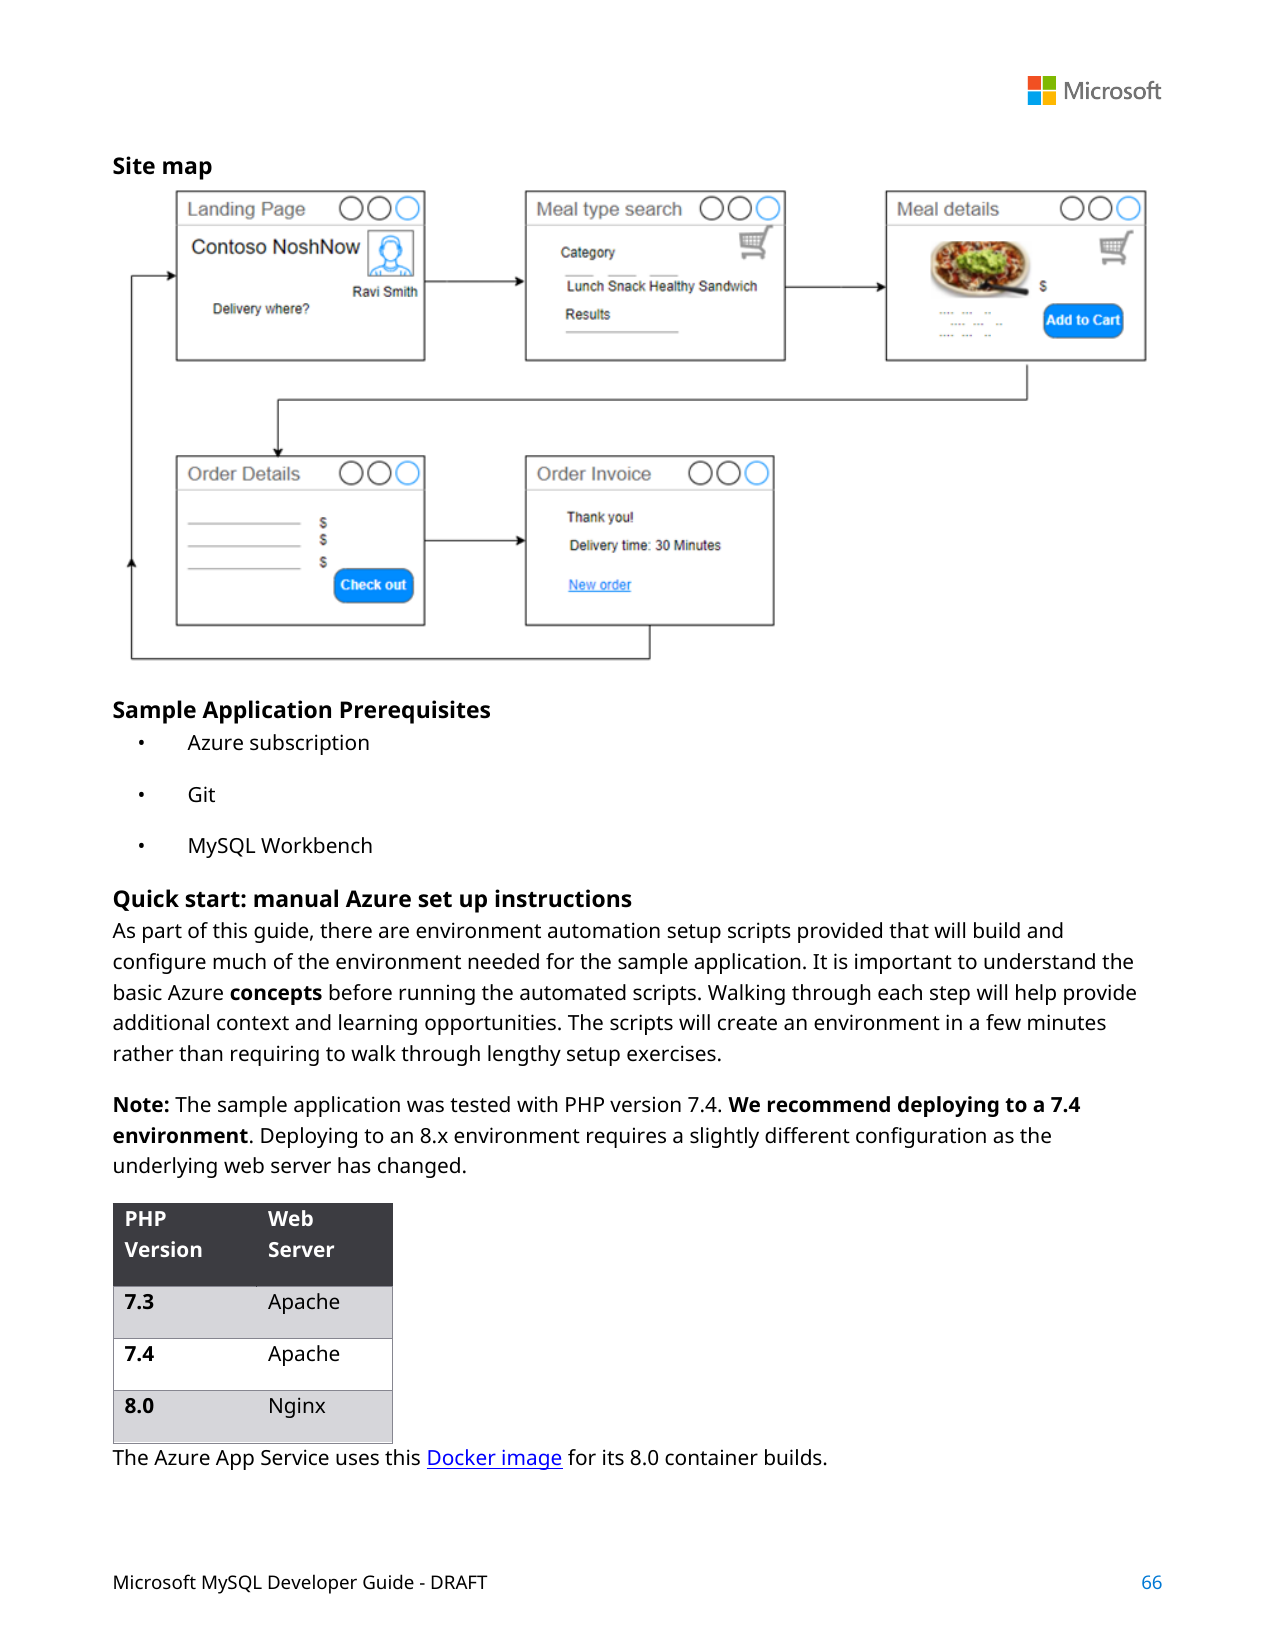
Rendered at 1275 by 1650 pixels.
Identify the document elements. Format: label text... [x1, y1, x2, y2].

table_cell 8.0 [114, 1391, 257, 1442]
list Azure subscription [137, 728, 1162, 757]
text As part of this guide, there are environment automation setup scripts provided that will build and configure much of the environment needed for the sample application. It is important to understand the basic Azure concepts before running the automated scripts. Walking through each step will help provide additional context and learning opportunities. The scripts will create an environment in a few minutes rather than requiring to walk through lengthy setup exercises. [112, 916, 1162, 1067]
text The Azure App Service uses this Docker image for its 8.0 container builds. [112, 1443, 1162, 1472]
list MySQL Workbench [137, 831, 1162, 859]
picture [112, 183, 1163, 672]
table_header Web Server [257, 1204, 392, 1286]
subtitle Quick start: manual Azure set up instructions [112, 883, 1162, 914]
picture [1026, 75, 1163, 107]
table_cell Nginx [257, 1391, 392, 1442]
subtitle Site map [112, 150, 1162, 181]
table_header PHP Version [114, 1204, 256, 1286]
table_cell Apache [257, 1287, 392, 1338]
table_cell 7.4 [114, 1339, 257, 1390]
table_cell Apache [257, 1339, 392, 1390]
list Git [137, 780, 1162, 808]
table_cell 7.3 [114, 1287, 257, 1338]
text Note: The sample application was tested with PHP version 7.4. We recommend deploying to a 7.4 environment. Deploying to an 8.x environment requires a slightly different configuration as the underlying web server has changed. [112, 1090, 1162, 1180]
subtitle Sample Application Prerequisites [112, 694, 1162, 726]
